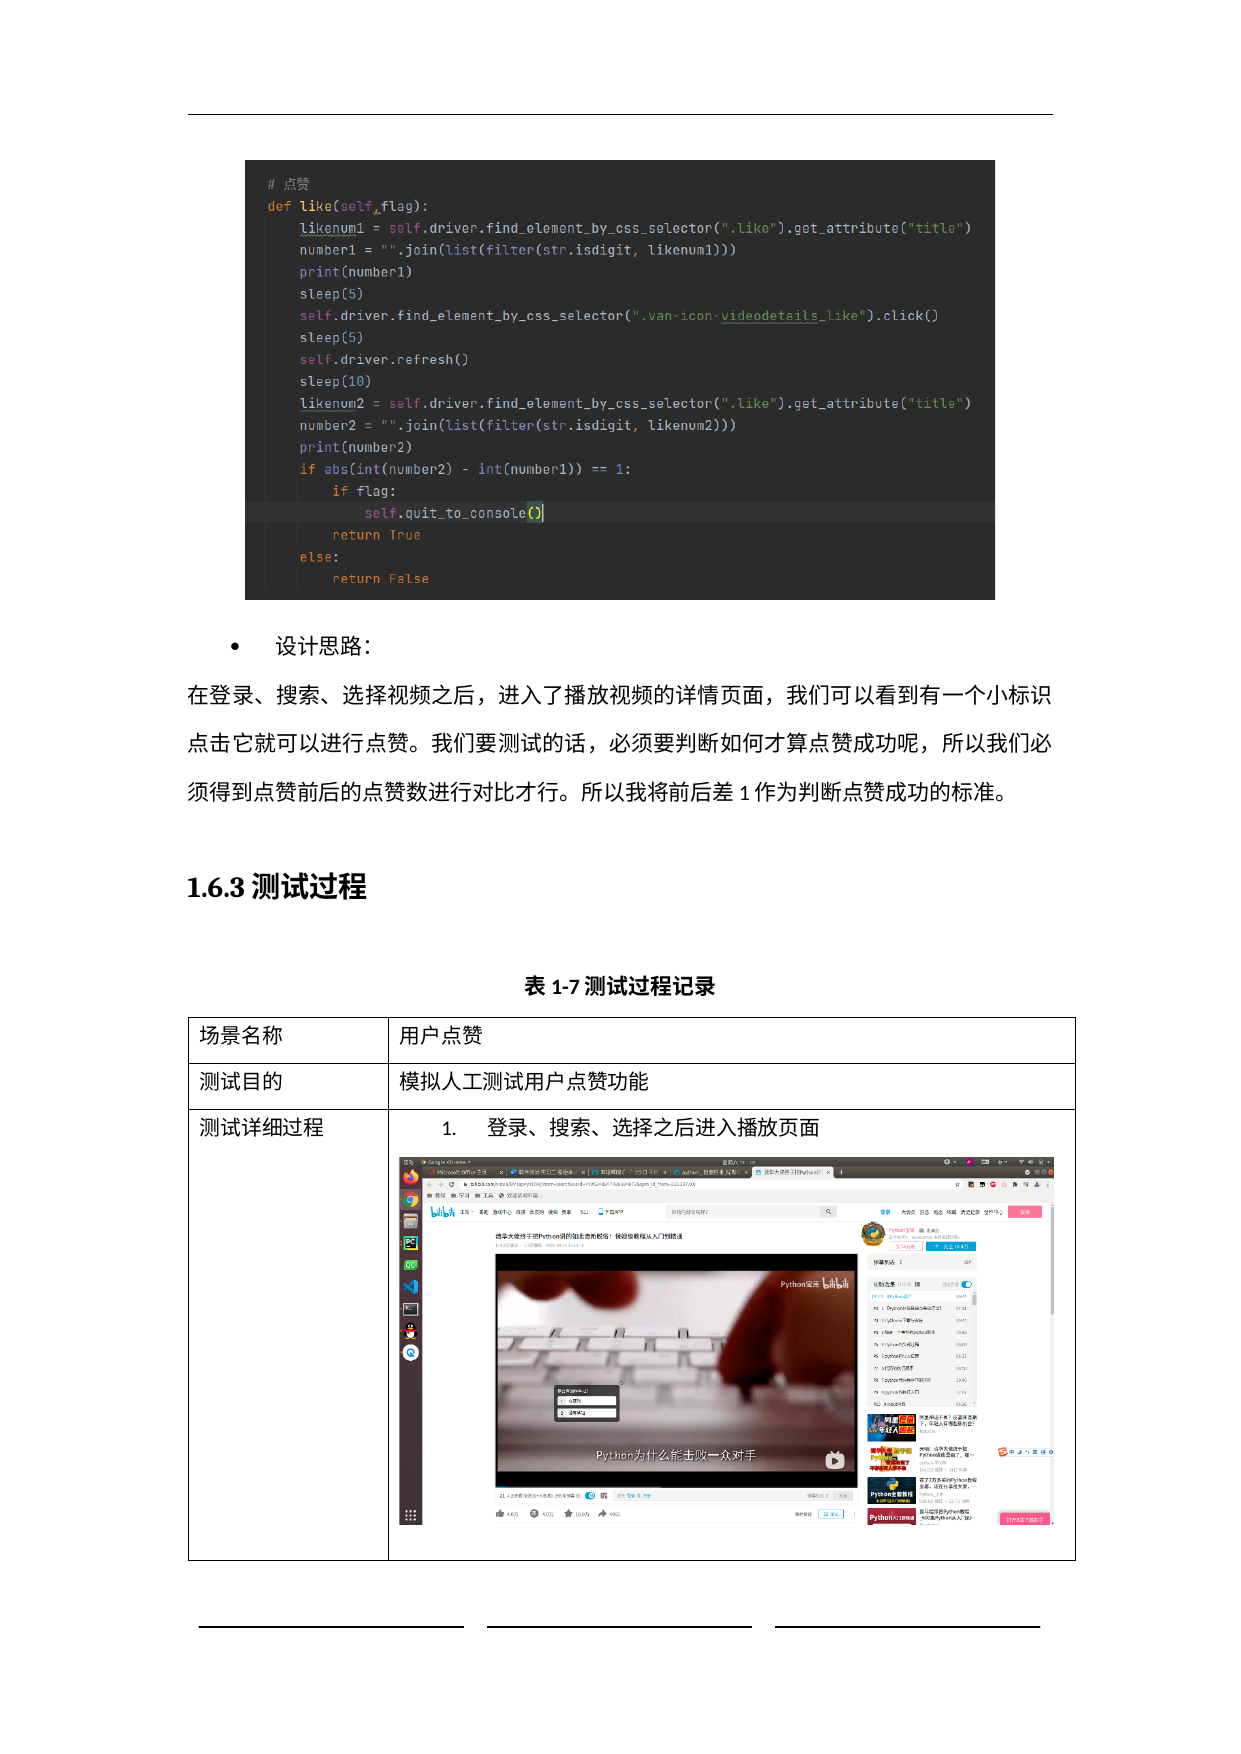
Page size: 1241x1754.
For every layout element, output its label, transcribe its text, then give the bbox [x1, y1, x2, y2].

table_header 场景名称 [189, 1018, 388, 1063]
table_cell 模拟人工测试用户点赞功能 [389, 1064, 1075, 1109]
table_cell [389, 1110, 1075, 1560]
table_cell 测试目的 [189, 1064, 388, 1109]
picture [245, 160, 995, 600]
subtitle 1.6.3 测试过程 [187, 852, 1053, 917]
list 设计思路： [187, 629, 1053, 661]
table_cell 测试详细过程 [189, 1110, 388, 1560]
picture [399, 1157, 1054, 1525]
text 在登录、搜索、选择视频之后，进入了播放视频的详情页面，我们可以看到有一个小标识，点击它就可以进行点赞。我们要测试的话，必须要判断如何才算点赞成功呢，所以我们必须得到点赞前后的点赞数进行对比才行。所以我将前后差1作为判断点赞成功的标准。 [187, 677, 1053, 807]
text 表1-7 测试过程记录 [187, 968, 1053, 1001]
table_header 用户点赞 [389, 1018, 1075, 1063]
